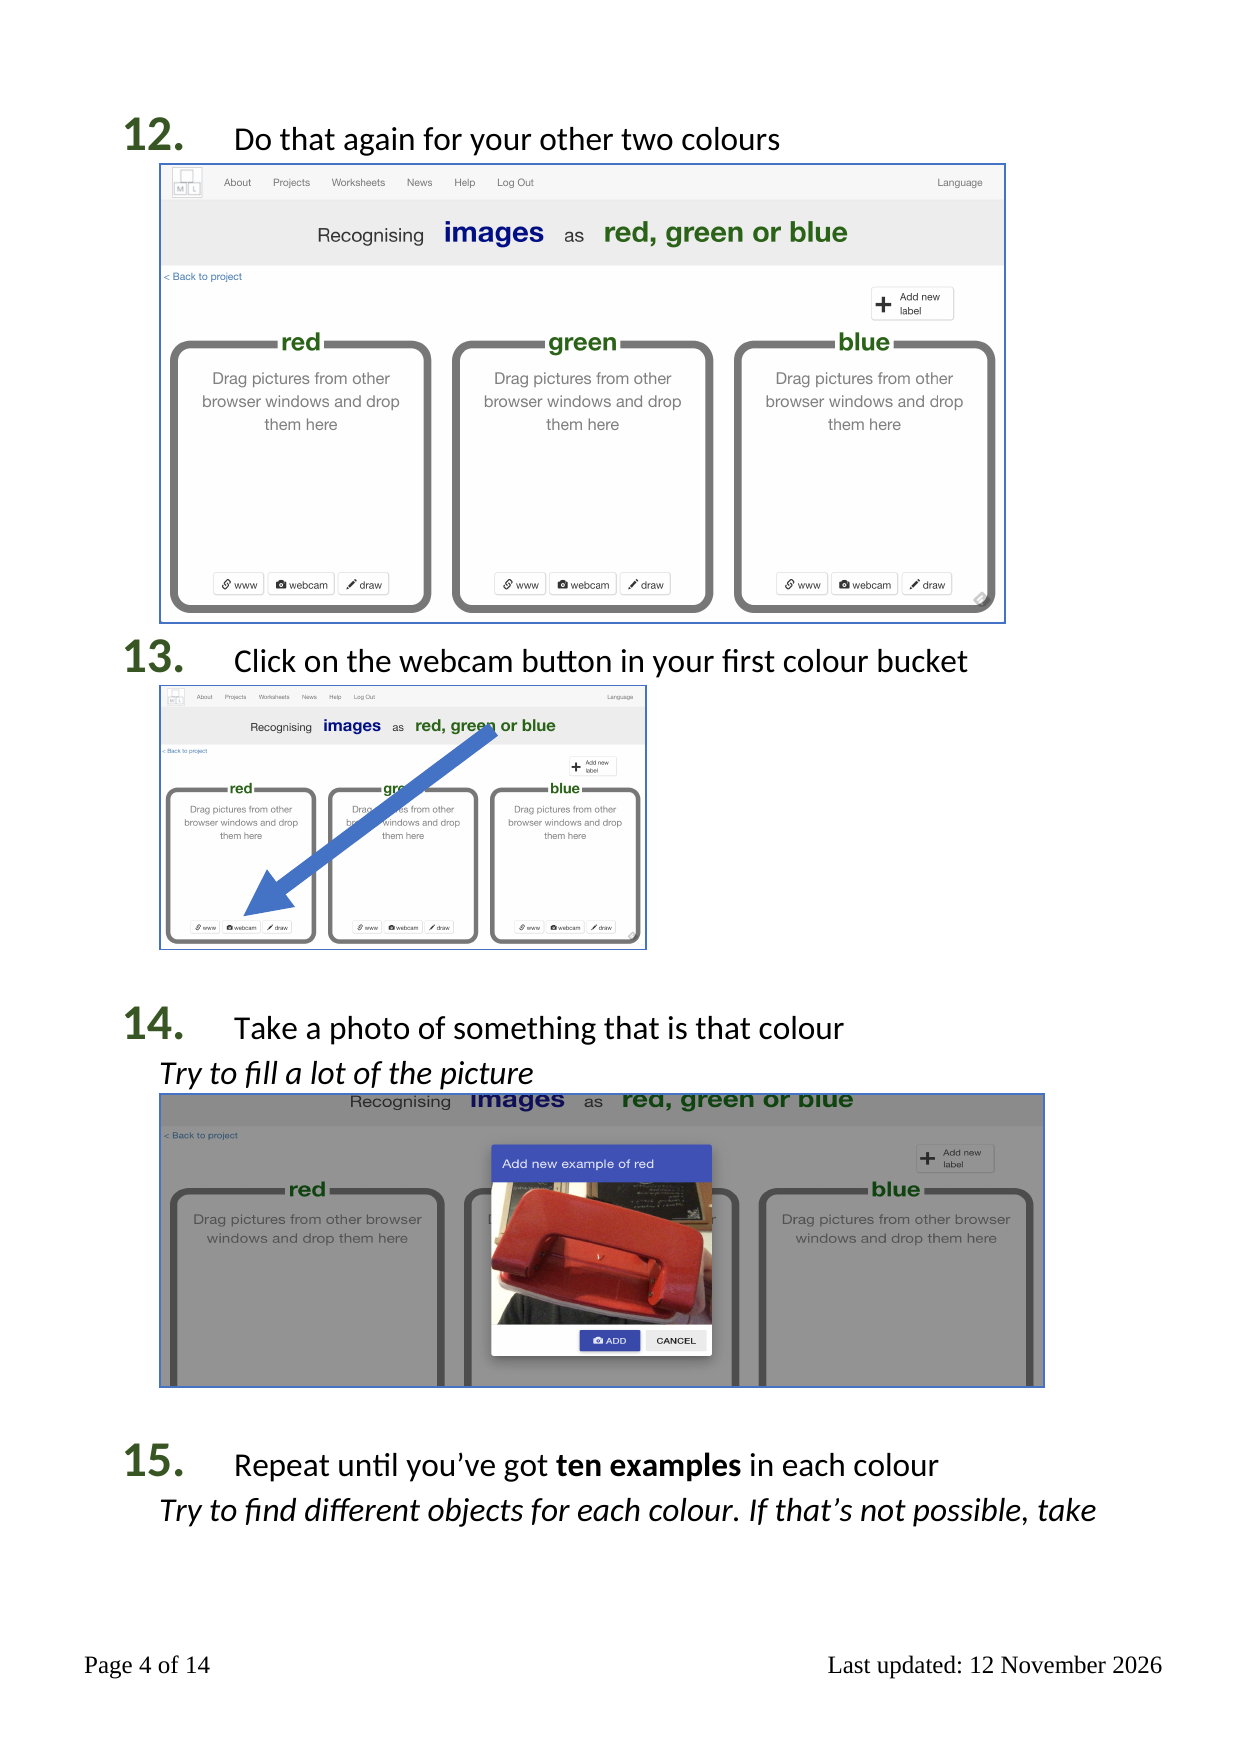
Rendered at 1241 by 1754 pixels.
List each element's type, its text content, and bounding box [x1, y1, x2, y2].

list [121, 1428, 1164, 1530]
picture [161, 686, 645, 949]
picture [161, 1095, 1043, 1386]
picture [161, 165, 1004, 622]
